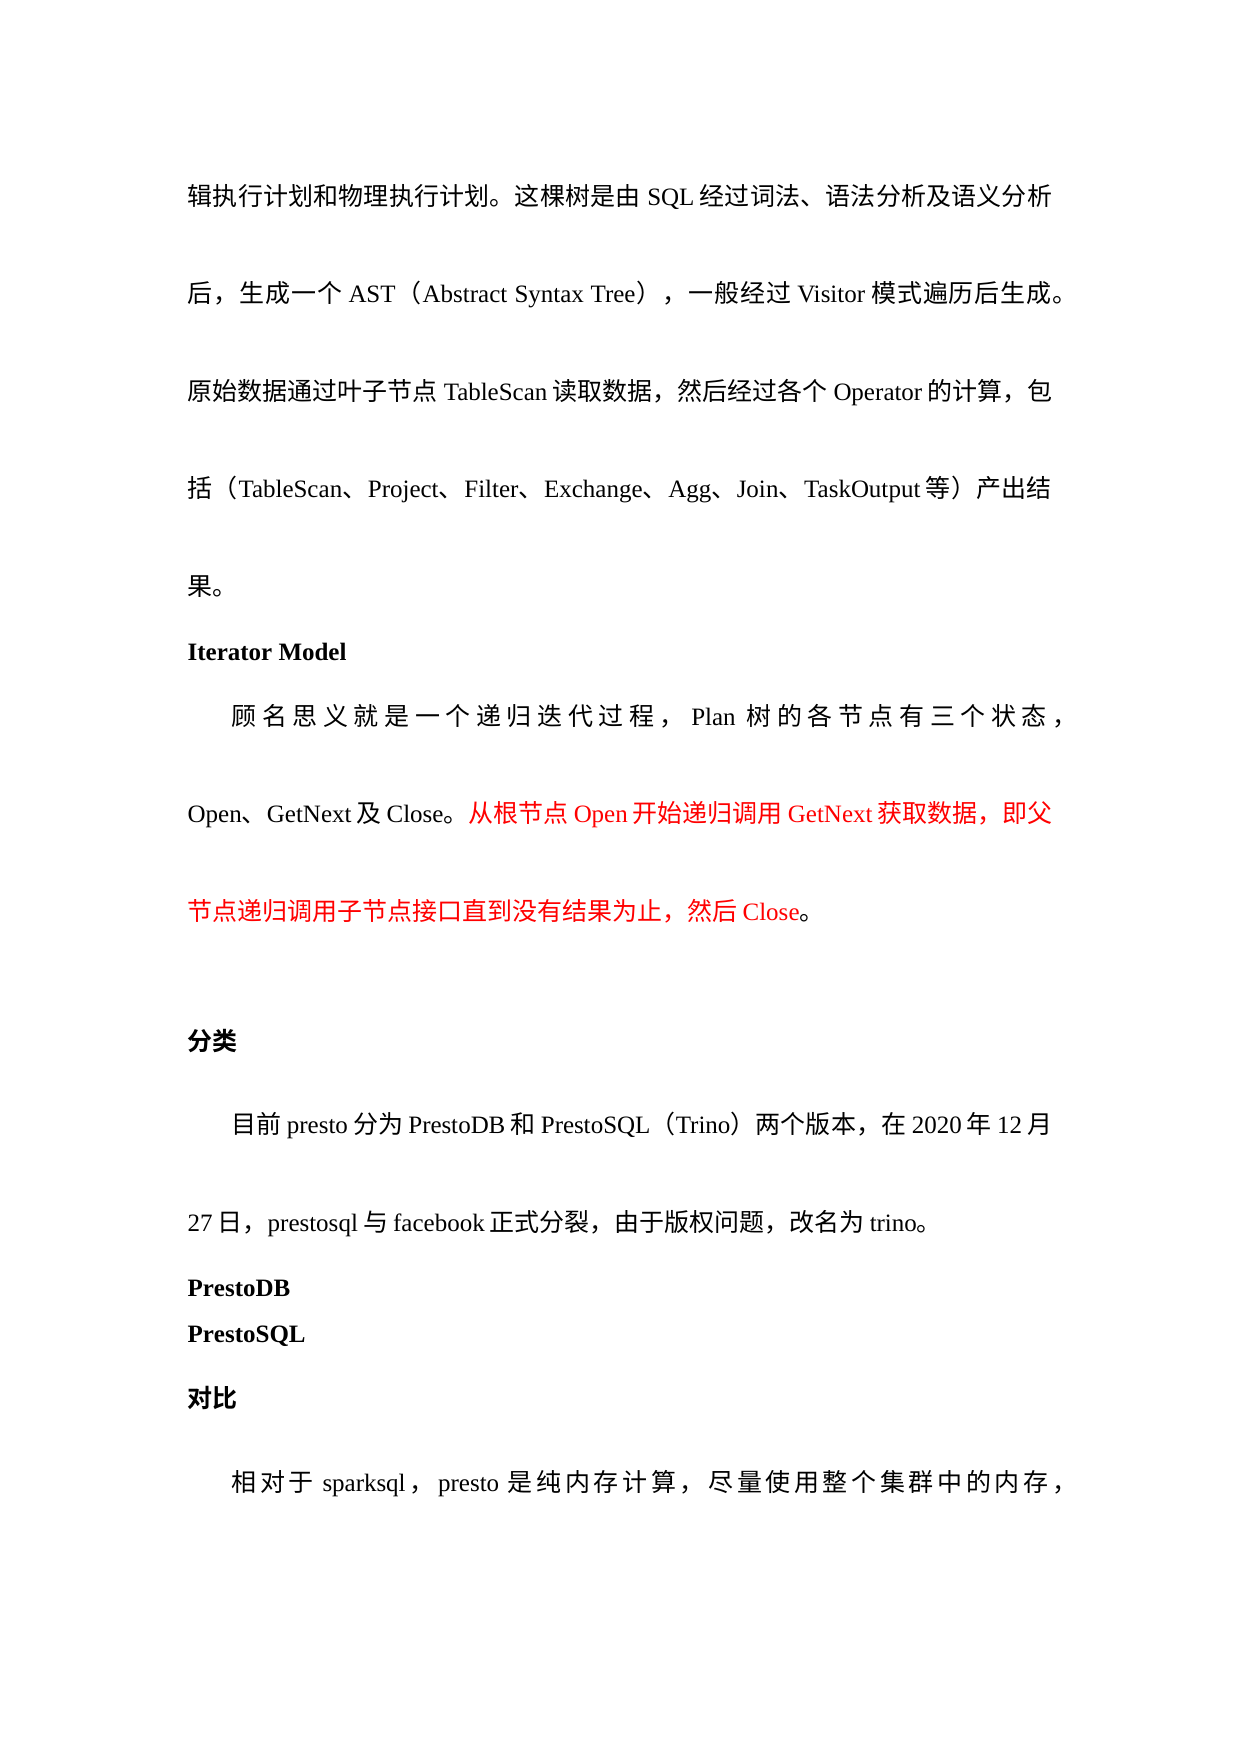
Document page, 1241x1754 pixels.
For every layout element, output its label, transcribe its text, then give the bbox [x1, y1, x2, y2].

subtitle 对比 [187, 1364, 1053, 1429]
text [187, 1448, 1053, 1513]
subtitle PrestoSQL [187, 1318, 1053, 1350]
text 目前presto分为PrestoDB和PrestoSQL（Trino）两个版本，在2020年12月27日，prestosql与facebook正式分裂，由于版权问题，改名为trino。 [187, 1090, 1053, 1253]
subtitle 分类 [187, 1007, 1053, 1072]
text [187, 162, 1053, 617]
subtitle PrestoDB [187, 1271, 1053, 1303]
subtitle Iterator Model [187, 635, 1053, 668]
text 顾名思义就是一个递归迭代过程，Plan树的各节点有三个状态，Open、GetNext及Close。从根节点Open开始递归调用GetNext获取数据，即父节点递归调用子节点接口直到没有结果为止，然后Close。 [187, 682, 1053, 942]
